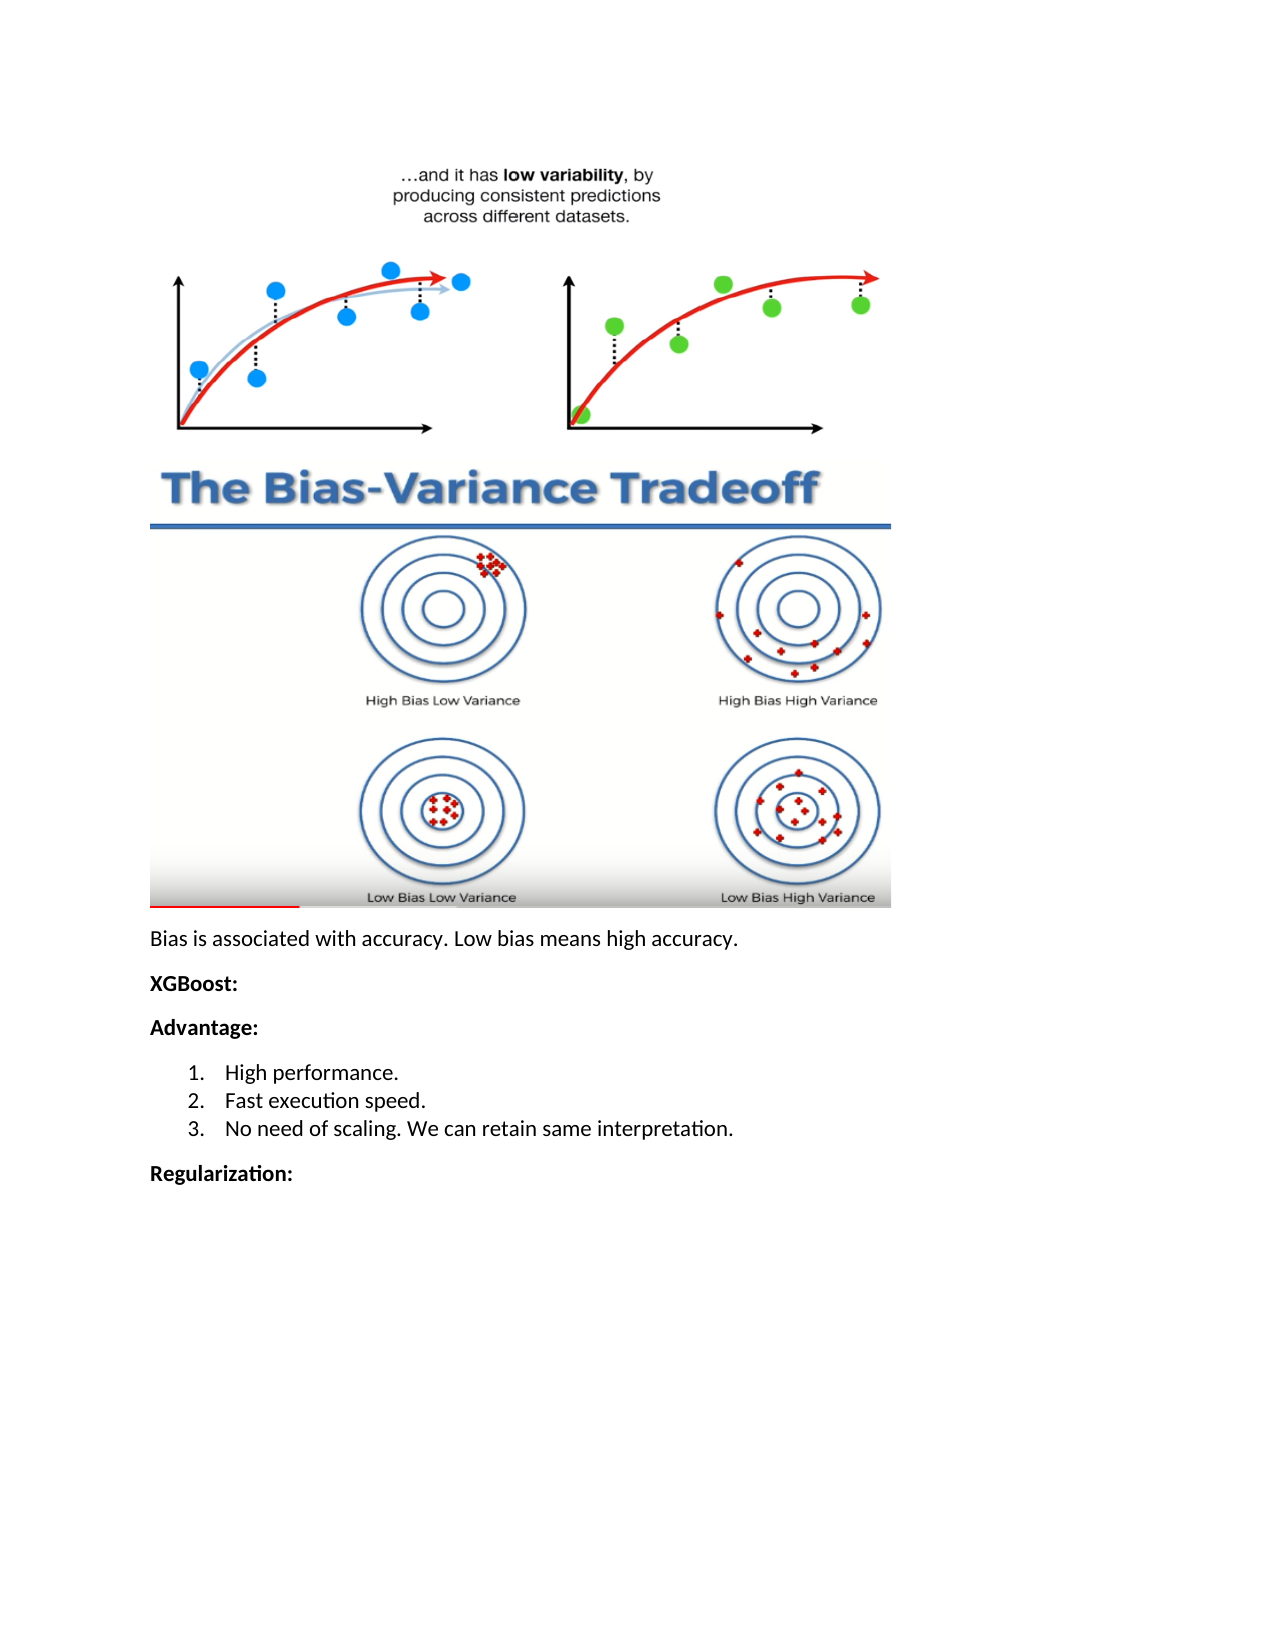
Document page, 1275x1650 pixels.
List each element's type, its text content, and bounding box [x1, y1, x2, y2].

list Fast execution speed. [187, 1086, 1125, 1114]
list High performance. [187, 1058, 1125, 1086]
text Advantage: [150, 1013, 1125, 1041]
text Regularization: [150, 1159, 1125, 1187]
text XGBoost: [150, 969, 1125, 997]
picture [150, 150, 884, 446]
picture [150, 461, 892, 908]
list No need of scaling. We can retain same interpretation. [187, 1114, 1125, 1142]
text Bias is associated with accuracy. Low bias means high accuracy. [150, 924, 1125, 952]
